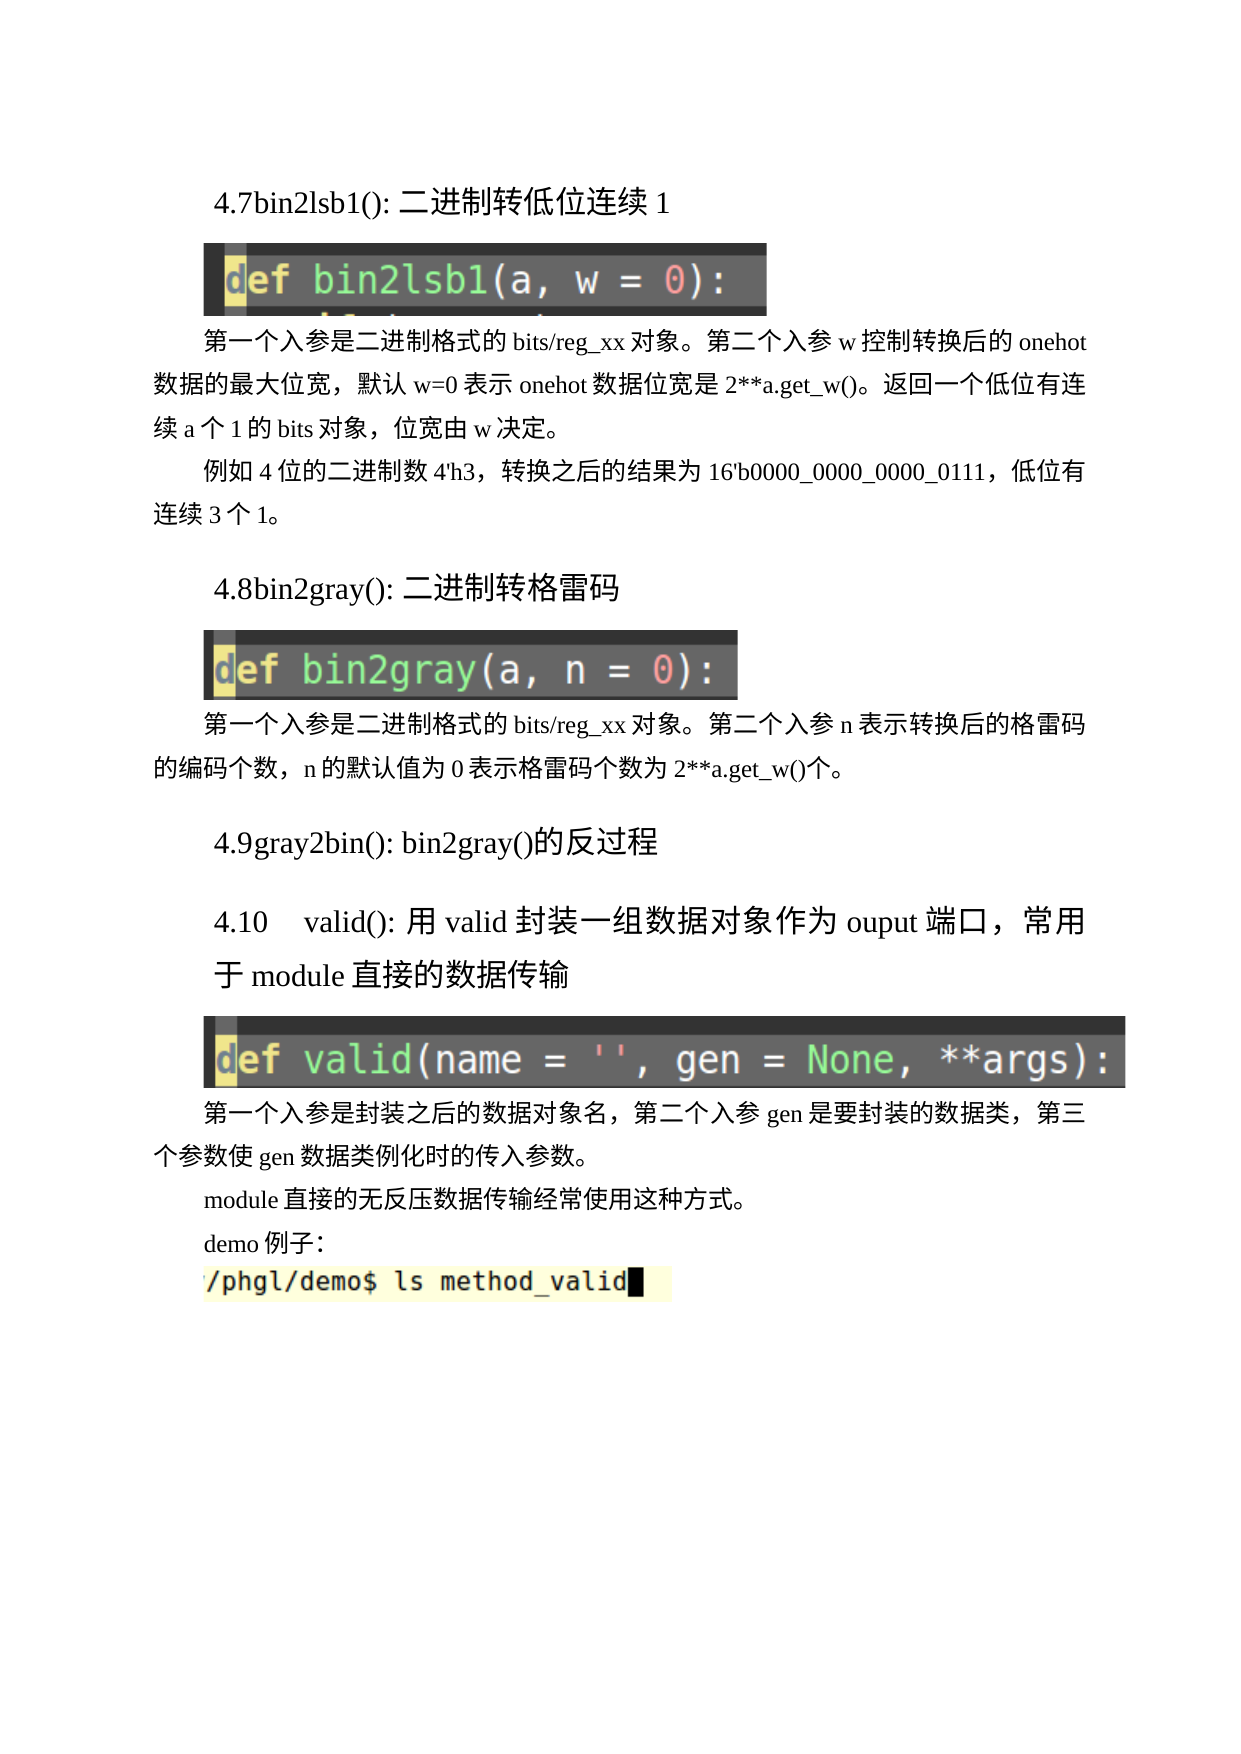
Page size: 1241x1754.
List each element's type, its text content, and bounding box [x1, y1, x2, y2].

text 第一个入参是封装之后的数据对象名，第二个入参gen是要封装的数据类，第三个参数使gen数据类例化时的传入参数。 [153, 1093, 1087, 1173]
subtitle valid(): 用valid封装一组数据对象作为ouput端口，常用于module直接的数据传输 [213, 896, 1087, 995]
text module直接的无反压数据传输经常使用这种方式。 [153, 1180, 1087, 1216]
picture [203, 630, 738, 700]
text demo例子： [153, 1223, 1087, 1259]
text 例如4位的二进制数4'h3，转换之后的结果为16'b0000_0000_0000_0111，低位有连续3个1。 [153, 451, 1087, 531]
subtitle bin2lsb1(): 二进制转低位连续1 [213, 177, 1087, 222]
subtitle gray2bin(): bin2gray()的反过程 [213, 817, 1087, 862]
text 第一个入参是二进制格式的bits/reg_xx对象。第二个入参n表示转换后的格雷码的编码个数，n的默认值为0表示格雷码个数为2**a.get_w()个。 [153, 705, 1087, 785]
text 第一个入参是二进制格式的bits/reg_xx对象。第二个入参w控制转换后的onehot数据的最大位宽，默认w=0表示onehot数据位宽是2**a.get_w()。返回一个低位有连续a个1的bits对象，位宽由w决定。 [153, 321, 1087, 444]
subtitle bin2gray(): 二进制转格雷码 [213, 563, 1087, 608]
picture [203, 243, 767, 316]
picture [203, 1016, 1126, 1088]
picture [203, 1266, 672, 1302]
